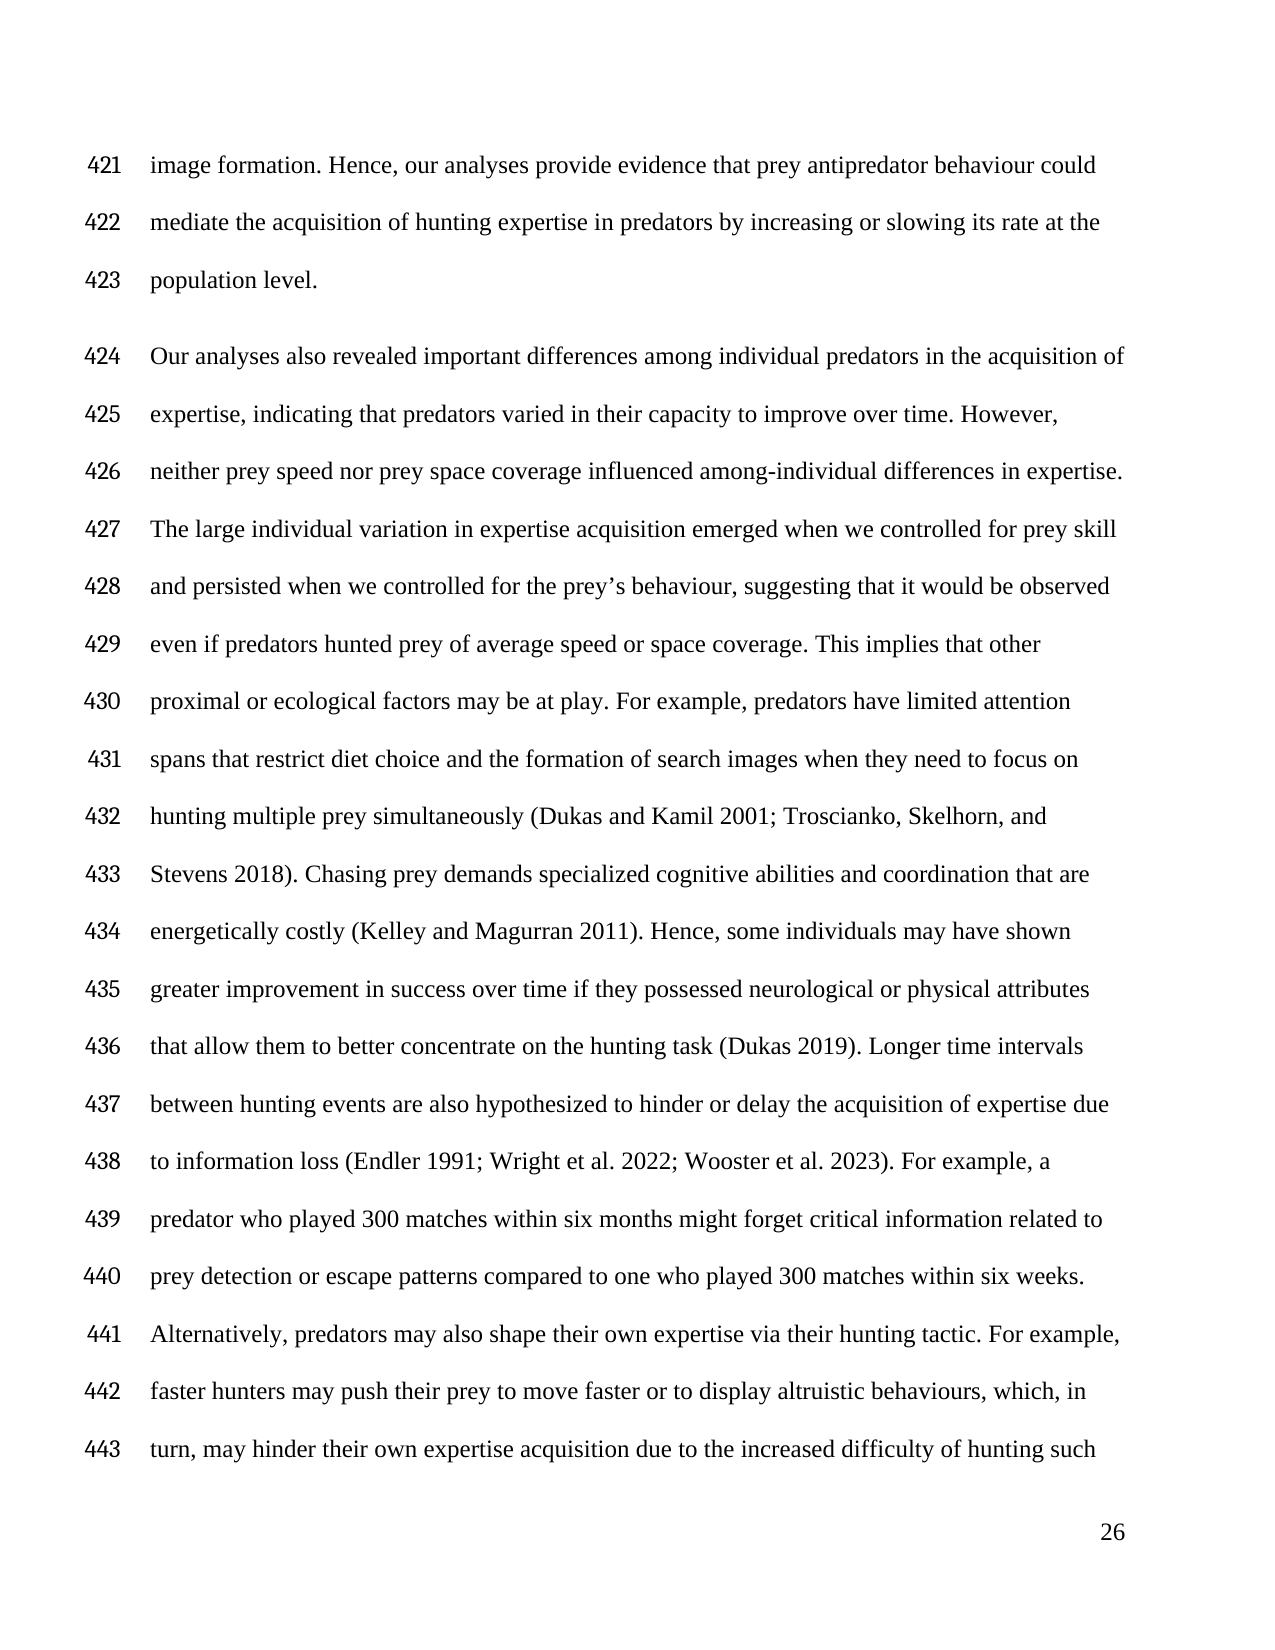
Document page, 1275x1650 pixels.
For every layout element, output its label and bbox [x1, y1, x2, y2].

text [150, 150, 1125, 294]
text [150, 341, 1125, 1462]
